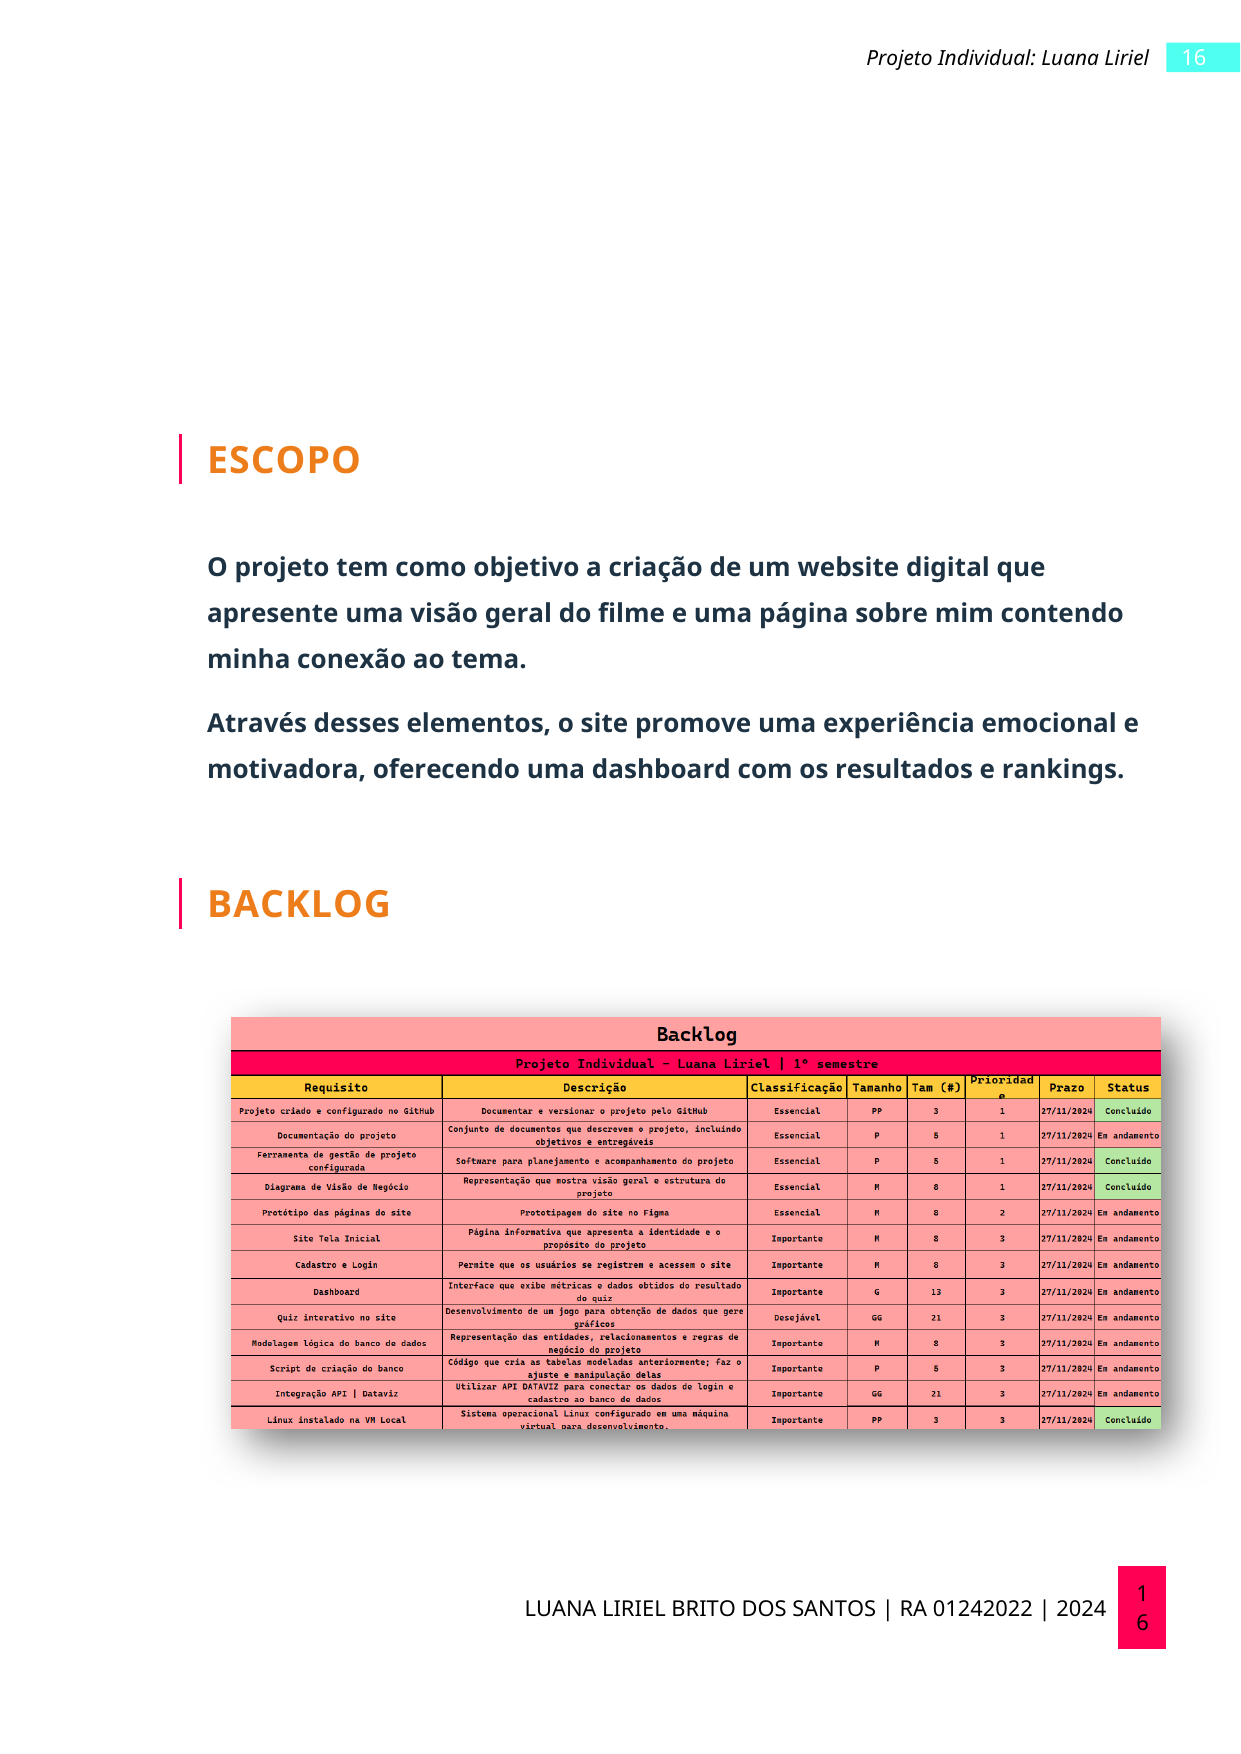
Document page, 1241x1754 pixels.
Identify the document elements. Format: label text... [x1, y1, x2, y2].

subtitle Escopo [179, 433, 1166, 484]
text Através desses elementos, o site promove uma experiência emocional e motivadora, oferecendo uma dashboard com os resultados e rankings. [207, 704, 1166, 786]
subtitle Backlog [182, 878, 1166, 929]
picture [231, 1017, 1161, 1429]
text O projeto tem como objetivo a criação de um website digital que apresente uma visão geral do filme e uma página sobre mim contendo minha conexão ao tema. [207, 548, 1166, 676]
